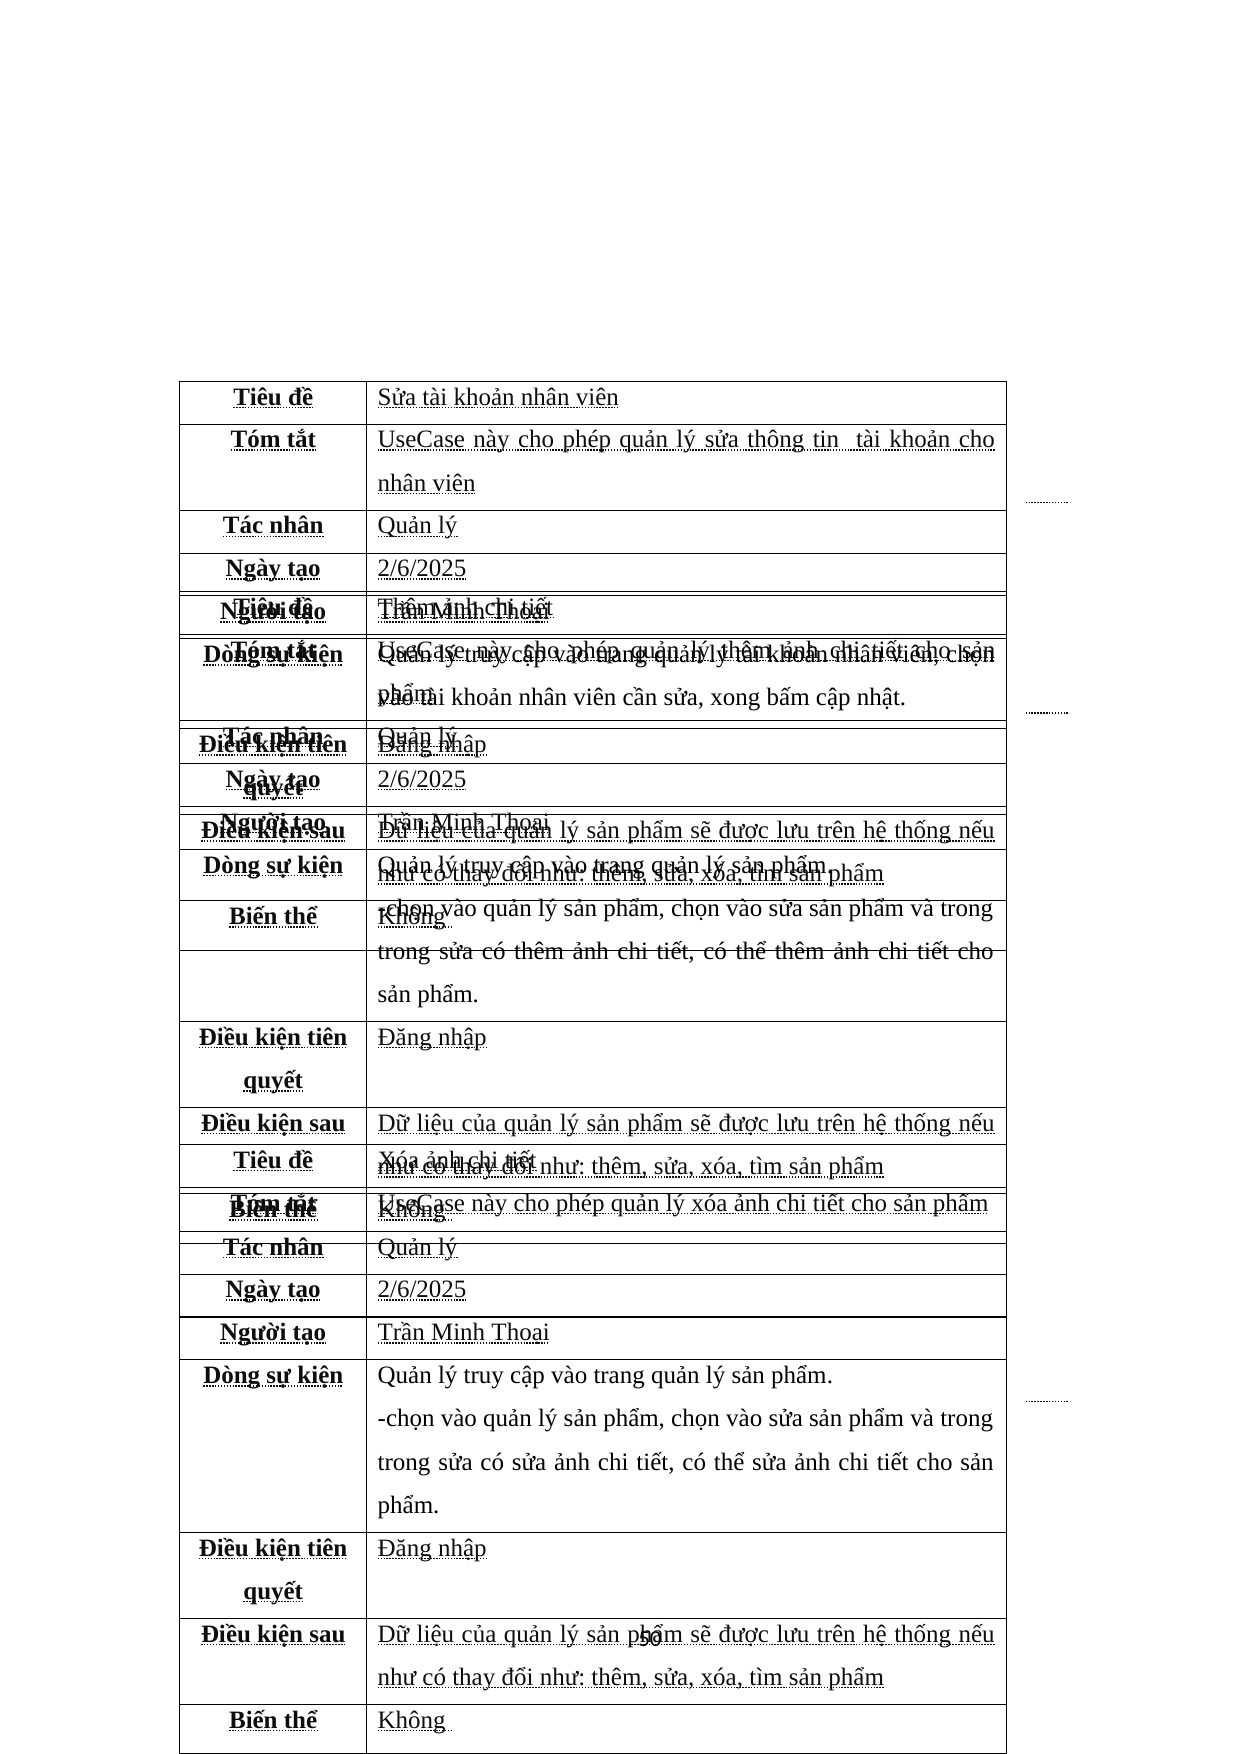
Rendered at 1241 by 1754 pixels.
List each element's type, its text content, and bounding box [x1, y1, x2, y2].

table_header Sửa tài khoản nhân viên [367, 382, 1006, 423]
table_cell Quản lý truy cập vào trang quản lý sản phẩm. -chọn vào quản lý sản phẩm, chọn vào sửa sản phẩm và trong trong sửa có thêm ảnh chi tiết, có thể thêm ảnh chi tiết cho sản phẩm. [367, 850, 1006, 1021]
table_header Tiêu đề [180, 382, 366, 423]
table_cell Dòng sự kiện [180, 850, 366, 1021]
table_cell Điều kiện tiên quyết [180, 1533, 366, 1618]
table_cell Tóm tắt [180, 635, 366, 720]
table_cell Điều kiện sau [180, 1108, 366, 1144]
table_cell Ngày tạo [180, 764, 366, 806]
table_cell Điều kiện sau [180, 1619, 366, 1704]
table_cell Tóm tắt [180, 425, 366, 509]
table_cell Trần Minh Thoại [367, 807, 1006, 849]
table_cell Trần Minh Thoại [367, 1318, 1006, 1359]
table_cell 2/6/2025 [367, 1275, 1006, 1316]
table_cell UseCase này cho phép quản lý thêm ảnh chi tiết cho sản phẩm [367, 635, 1006, 720]
table_cell Không [367, 1705, 1006, 1753]
table_cell Ngày tạo [180, 1275, 366, 1316]
table_cell Dữ liệu của quản lý sản phẩm sẽ được lưu trên hệ thống nếu như có thay đổi như: thêm, sửa, xóa, tìm sản phẩm [367, 1108, 1006, 1144]
table_cell Quản lý [367, 511, 1006, 552]
table_header Tiêu đề [180, 1145, 366, 1187]
table_cell Đăng nhập [367, 1022, 1006, 1107]
table_cell Quản lý truy cập vào trang quản lý sản phẩm. -chọn vào quản lý sản phẩm, chọn vào sửa sản phẩm và trong trong sửa có sửa ảnh chi tiết, có thể sửa ảnh chi tiết cho sản phẩm. [367, 1360, 1006, 1532]
table_cell Tóm tắt [180, 1188, 366, 1231]
table_cell 2/6/2025 [367, 764, 1006, 806]
table_cell Ngày tạo [180, 554, 366, 591]
table_cell Đăng nhập [367, 1533, 1006, 1618]
table_cell 2/6/2025 [367, 554, 1006, 591]
table_header Thêm ảnh chi tiết [367, 592, 1006, 634]
table_cell Dữ liệu của quản lý sản phẩm sẽ được lưu trên hệ thống nếu như có thay đổi như: thêm, sửa, xóa, tìm sản phẩm [367, 1619, 1006, 1704]
table_cell UseCase này cho phép quản lý sửa thông tin tài khoản cho nhân viên [367, 425, 1006, 509]
table_cell Người tạo [180, 1318, 366, 1359]
table_cell Người tạo [180, 807, 366, 849]
table_cell Quản lý [367, 1232, 1006, 1273]
table_cell Dòng sự kiện [180, 1360, 366, 1532]
table_cell Tác nhân [180, 511, 366, 552]
table_cell Tác nhân [180, 1232, 366, 1273]
table_header Xóa ảnh chi tiết [367, 1145, 1006, 1187]
table_header Tiêu đề [180, 592, 366, 634]
table_cell Biến thể [180, 1705, 366, 1753]
table_cell Điều kiện tiên quyết [180, 1022, 366, 1107]
table_cell Tác nhân [180, 721, 366, 763]
table_cell Quản lý [367, 721, 1006, 763]
table_cell UseCase này cho phép quản lý xóa ảnh chi tiết cho sản phẩm [367, 1188, 1006, 1231]
